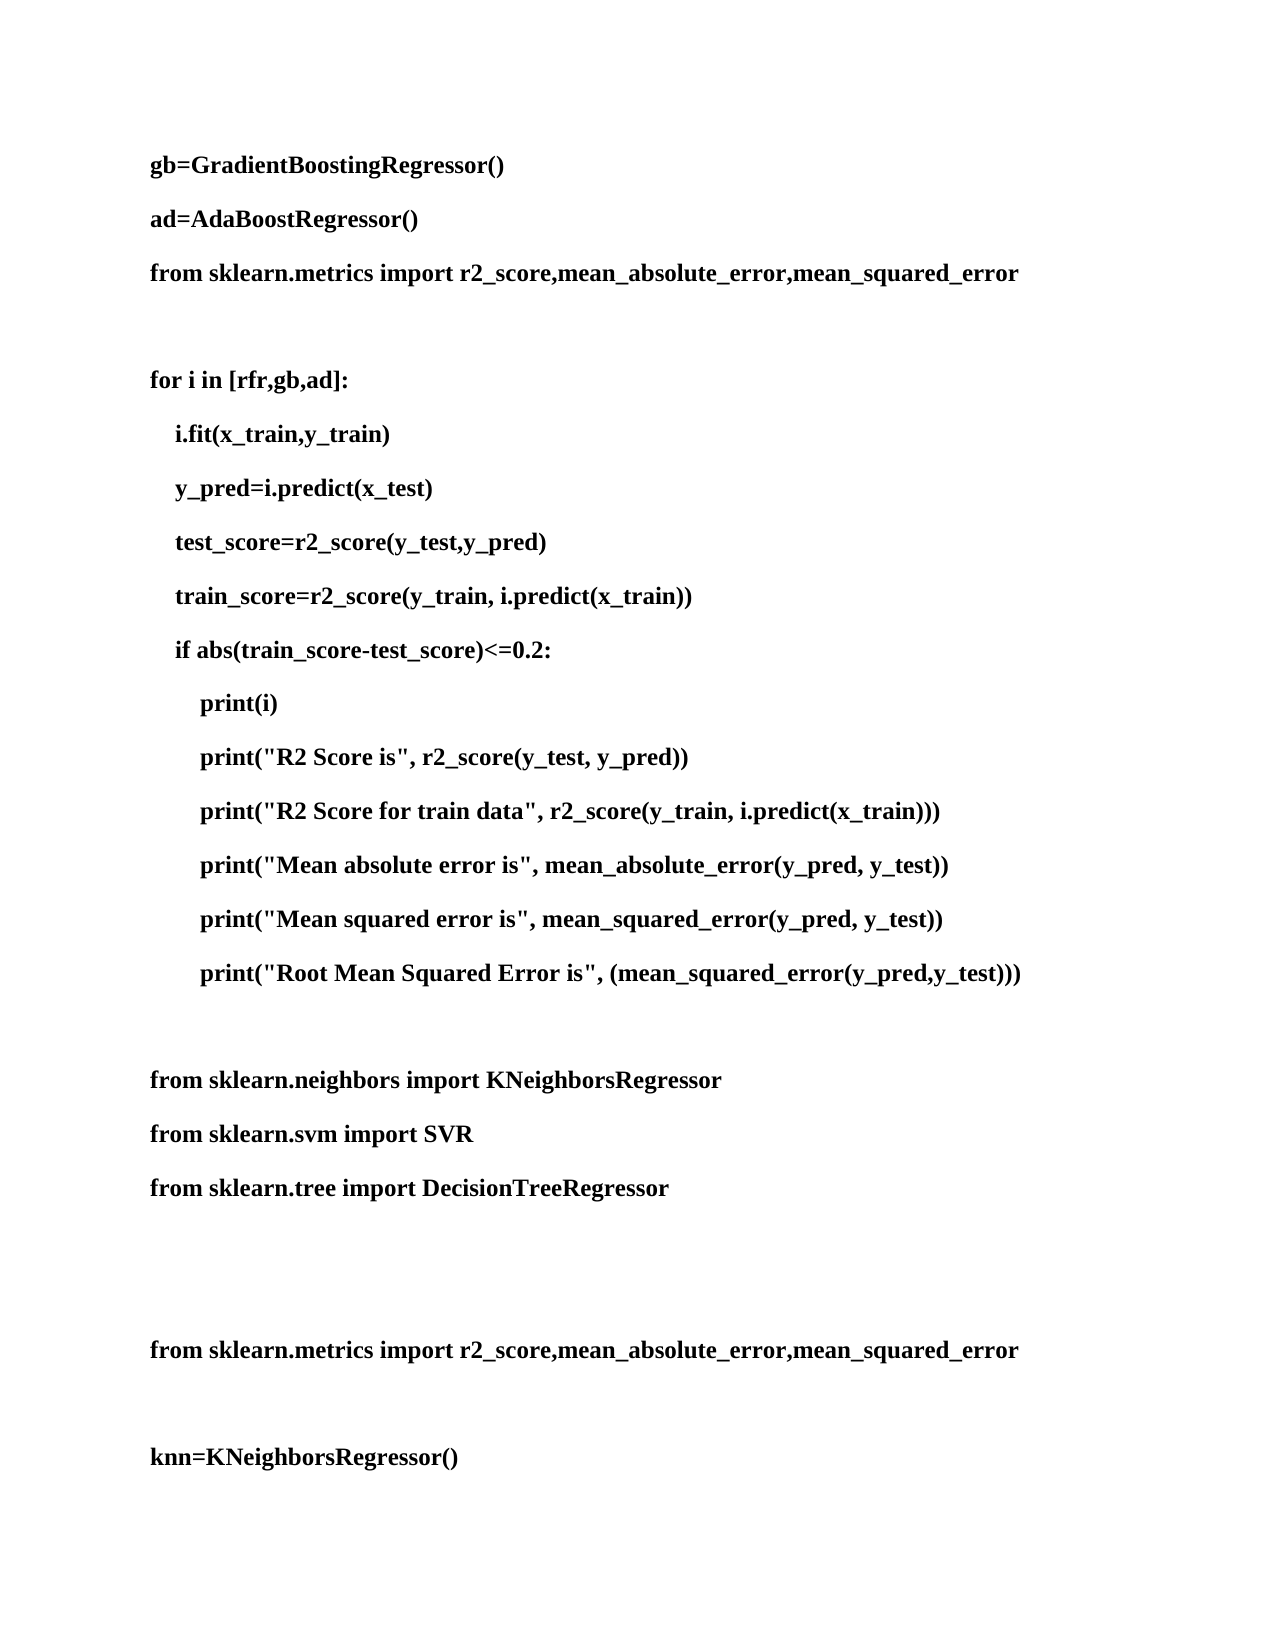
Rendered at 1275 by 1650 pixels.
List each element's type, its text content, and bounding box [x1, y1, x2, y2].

text gb=GradientBoostingRegressor() [150, 150, 1125, 179]
text from sklearn.neighbors import KNeighborsRegressor [150, 1066, 1125, 1094]
text from sklearn.metrics import r2_score,mean_absolute_error,mean_squared_error [150, 1335, 1125, 1363]
text print("Mean absolute error is", mean_absolute_error(y_pred, y_test)) [150, 850, 1125, 879]
text from sklearn.tree import DecisionTreeRegressor [150, 1173, 1125, 1202]
text ad=AdaBoostRegressor() [150, 204, 1125, 233]
text i.fit(x_train,y_train) [150, 419, 1125, 448]
text print("R2 Score is", r2_score(y_test, y_pred)) [150, 742, 1125, 771]
text knn=KNeighborsRegressor() [150, 1442, 1125, 1470]
text print("Root Mean Squared Error is", (mean_squared_error(y_pred,y_test))) [150, 958, 1125, 987]
text for i in [rfr,gb,ad]: [150, 365, 1125, 394]
text y_pred=i.predict(x_test) [150, 473, 1125, 502]
text from sklearn.svm import SVR [150, 1119, 1125, 1148]
text print("R2 Score for train data", r2_score(y_train, i.predict(x_train))) [150, 796, 1125, 825]
text if abs(train_score-test_score)<=0.2: [150, 635, 1125, 663]
text print(i) [150, 688, 1125, 717]
text train_score=r2_score(y_train, i.predict(x_train)) [150, 581, 1125, 609]
text print("Mean squared error is", mean_squared_error(y_pred, y_test)) [150, 904, 1125, 933]
text from sklearn.metrics import r2_score,mean_absolute_error,mean_squared_error [150, 258, 1125, 286]
text test_score=r2_score(y_test,y_pred) [150, 527, 1125, 556]
